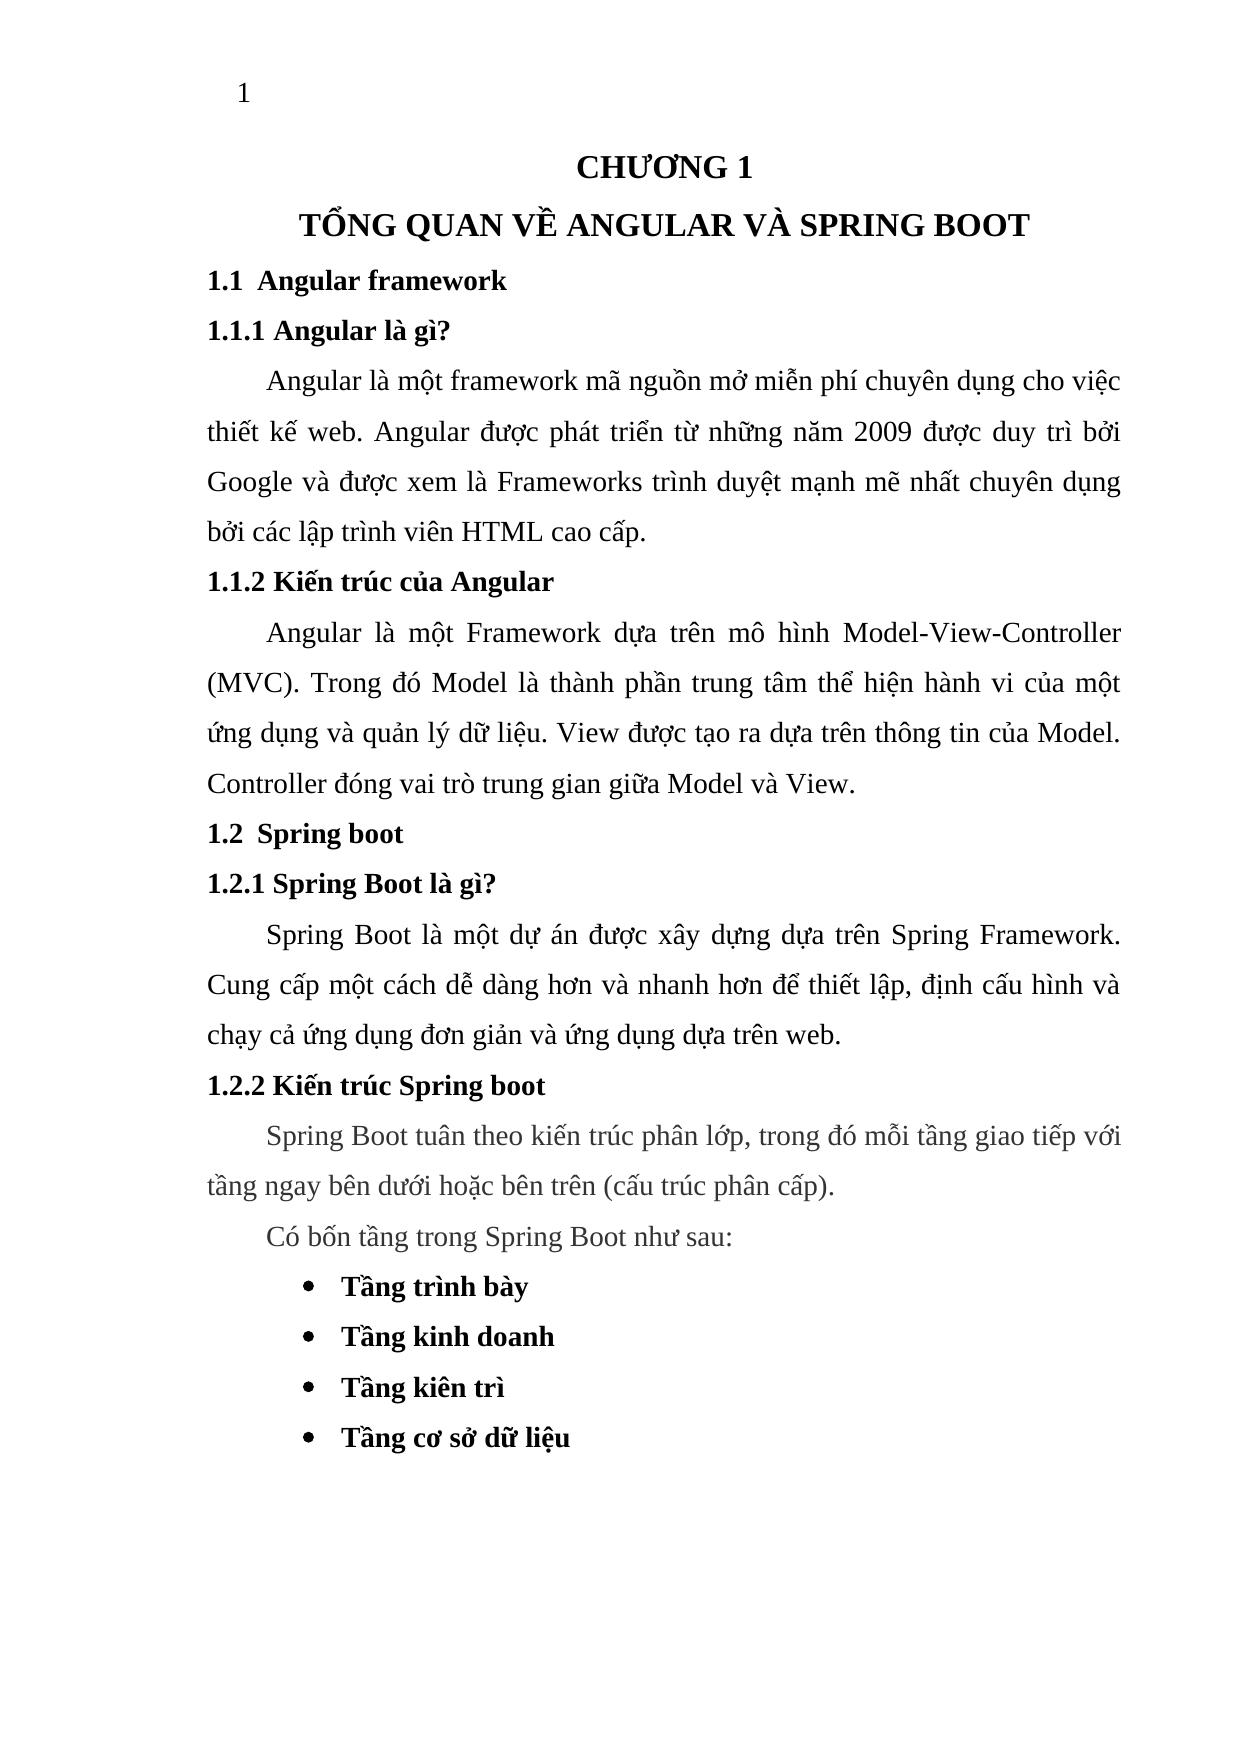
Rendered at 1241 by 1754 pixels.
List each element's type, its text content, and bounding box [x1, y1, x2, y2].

subtitle Spring boot [207, 816, 1122, 850]
subtitle TỔNG QUAN VỀ ANGULAR VÀ SPRING BOOT [207, 205, 1122, 243]
subtitle Kiến trúc của Angular [207, 564, 1122, 598]
subtitle 1.2.1 Spring Boot là gì? [207, 866, 1122, 900]
list Tầng cơ sở dữ liệu [303, 1420, 1122, 1454]
subtitle Angular framework [207, 263, 1122, 296]
subtitle Angular là gì? [207, 313, 1122, 347]
list Tầng kinh doanh [303, 1319, 1122, 1353]
list Tầng trình bày [303, 1269, 1122, 1303]
text Angular là một framework mã nguồn mở miễn phí chuyên dụng cho việc thiết kế web. Angular được phát triển từ những năm 2009 được duy trì bởi Google và được xem là Frameworks trình duyệt mạnh mẽ nhất chuyên dụng bởi các lập trình viên HTML cao cấp. [207, 363, 1122, 548]
text Spring Boot tuân theo kiến ​​trúc phân lớp, trong đó mỗi tầng giao tiếp với tầng ngay bên dưới hoặc bên trên (cấu trúc phân cấp). [207, 1118, 1122, 1202]
text Angular là một Framework dựa trên mô hình Model-View-Controller (MVC). Trong đó Model là thành phần trung tâm thể hiện hành vi của một ứng dụng và quản lý dữ liệu. View được tạo ra dựa trên thông tin của Model. Controller đóng vai trò trung gian giữa Model và View. [207, 615, 1122, 799]
subtitle 1.2.2 Kiến trúc Spring boot [207, 1068, 1122, 1101]
text Có bốn tầng trong Spring Boot như sau: [207, 1219, 1122, 1252]
text Spring Boot là một dự án được xây dựng dựa trên Spring Framework. Cung cấp một cách dễ dàng hơn và nhanh hơn để thiết lập, định cấu hình và chạy cả ứng dụng đơn giản và ứng dụng dựa trên web. [207, 917, 1122, 1051]
subtitle CHƯƠNG 1 [207, 148, 1122, 186]
list Tầng kiên trì [303, 1370, 1122, 1403]
